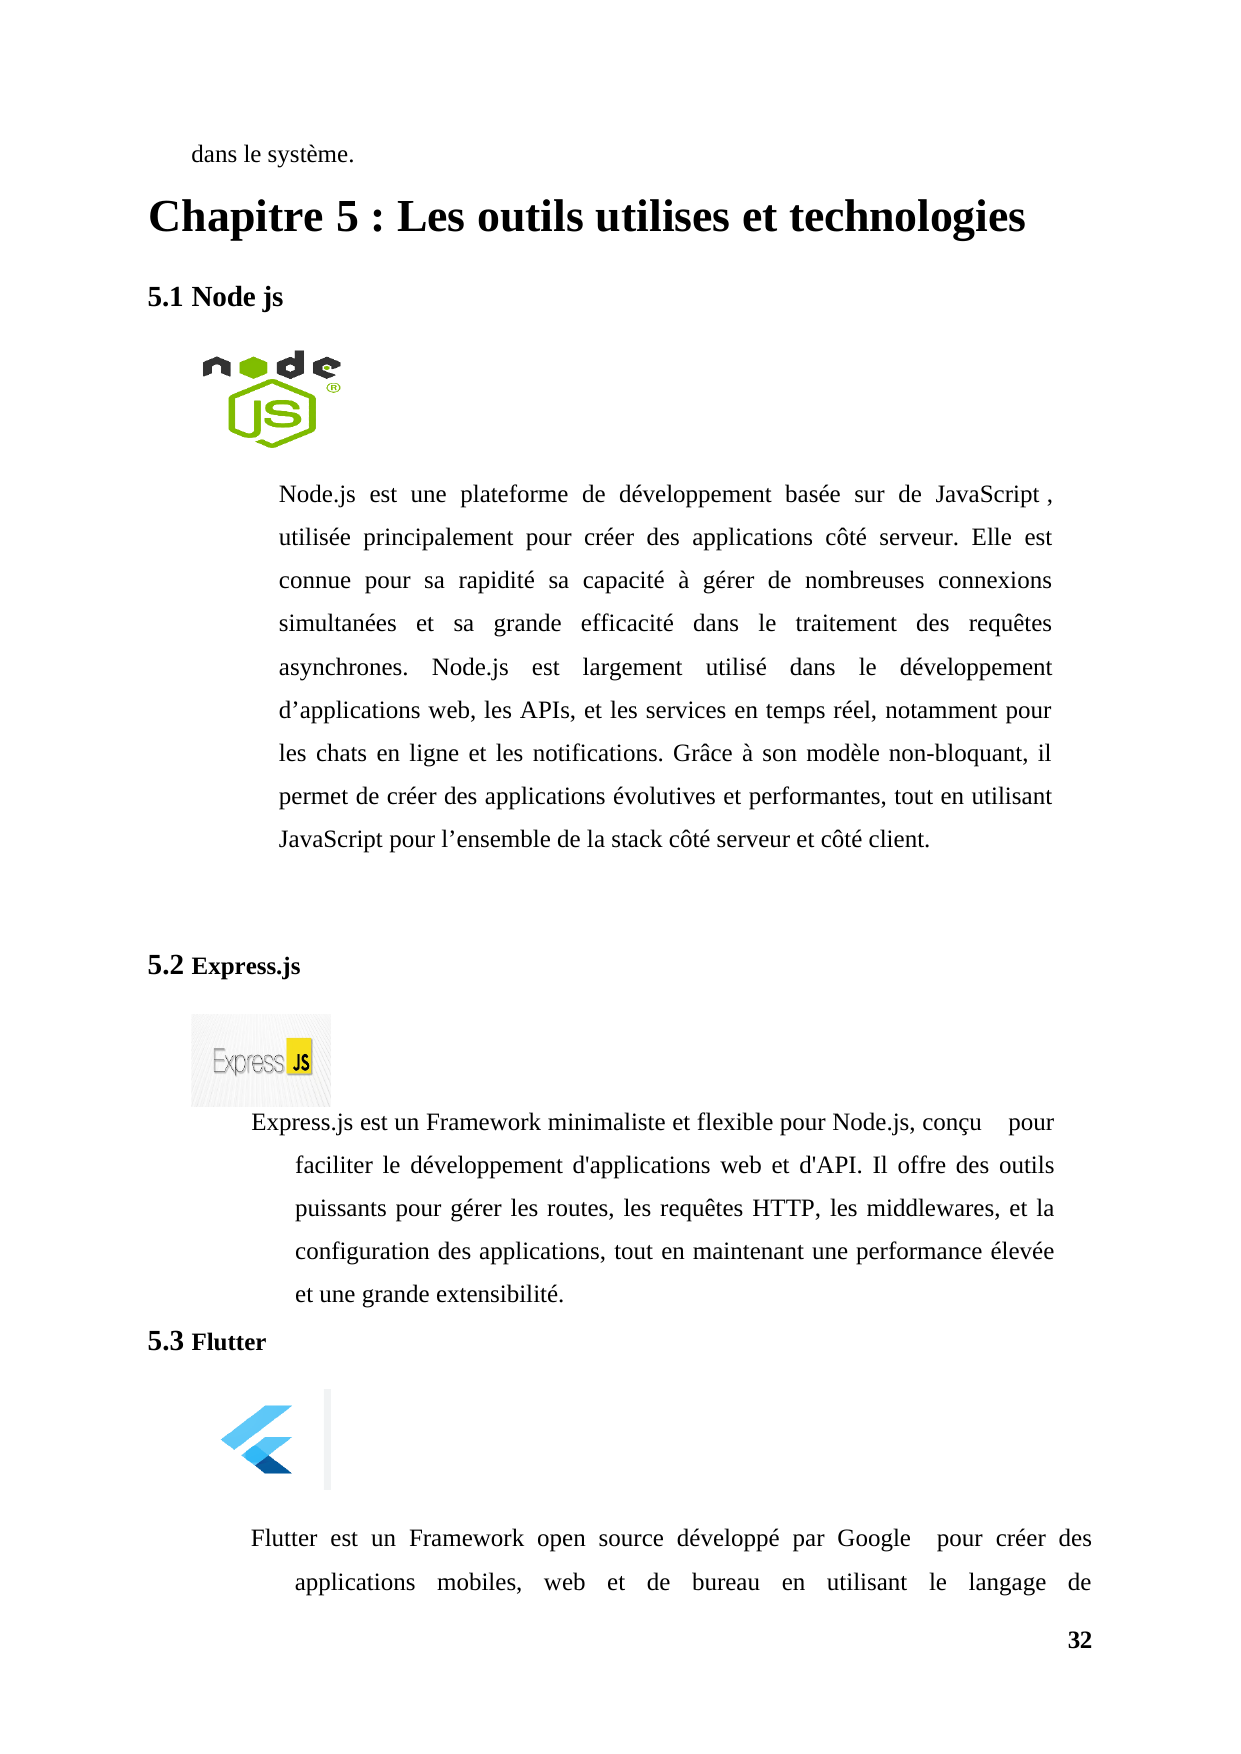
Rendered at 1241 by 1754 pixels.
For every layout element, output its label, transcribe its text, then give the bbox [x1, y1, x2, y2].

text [191, 139, 1093, 168]
text Express.js est un Framework minimaliste et flexible pour Node.js, conçu pour faciliter le développement d'applications web et d'API. Il offre des outils puissants pour gérer les routes, les requêtes HTTP, les middlewares, et la configuration des applications, tout en maintenant une performance élevée et une grande extensibilité. [251, 1107, 1055, 1308]
picture [191, 1389, 331, 1490]
picture [191, 1014, 331, 1107]
text Node.js est une plateforme de développement basée sur de JavaScript , utilisée principalement pour créer des applications côté serveur. Elle est connue pour sa rapidité sa capacité à gérer de nombreuses connexions simultanées et sa grande efficacité dans le traitement des requêtes asynchrones. Node.js est largement utilisé dans le développement d’applications web, les APIs, et les services en temps réel, notamment pour les chats en ligne et les notifications. Grâce à son modèle non-bloquant, il permet de créer des applications évolutives et performantes, tout en utilisant JavaScript pour l’ensemble de la stack côté serveur et côté client. [279, 479, 1053, 853]
subtitle Flutter [147, 1323, 1234, 1356]
subtitle Express.js [147, 947, 1234, 981]
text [251, 1523, 1093, 1595]
subtitle Chapitre 5 : Les outils utilises et technologies [87, 188, 1087, 241]
picture [191, 350, 352, 449]
subtitle Node js [147, 279, 1234, 312]
